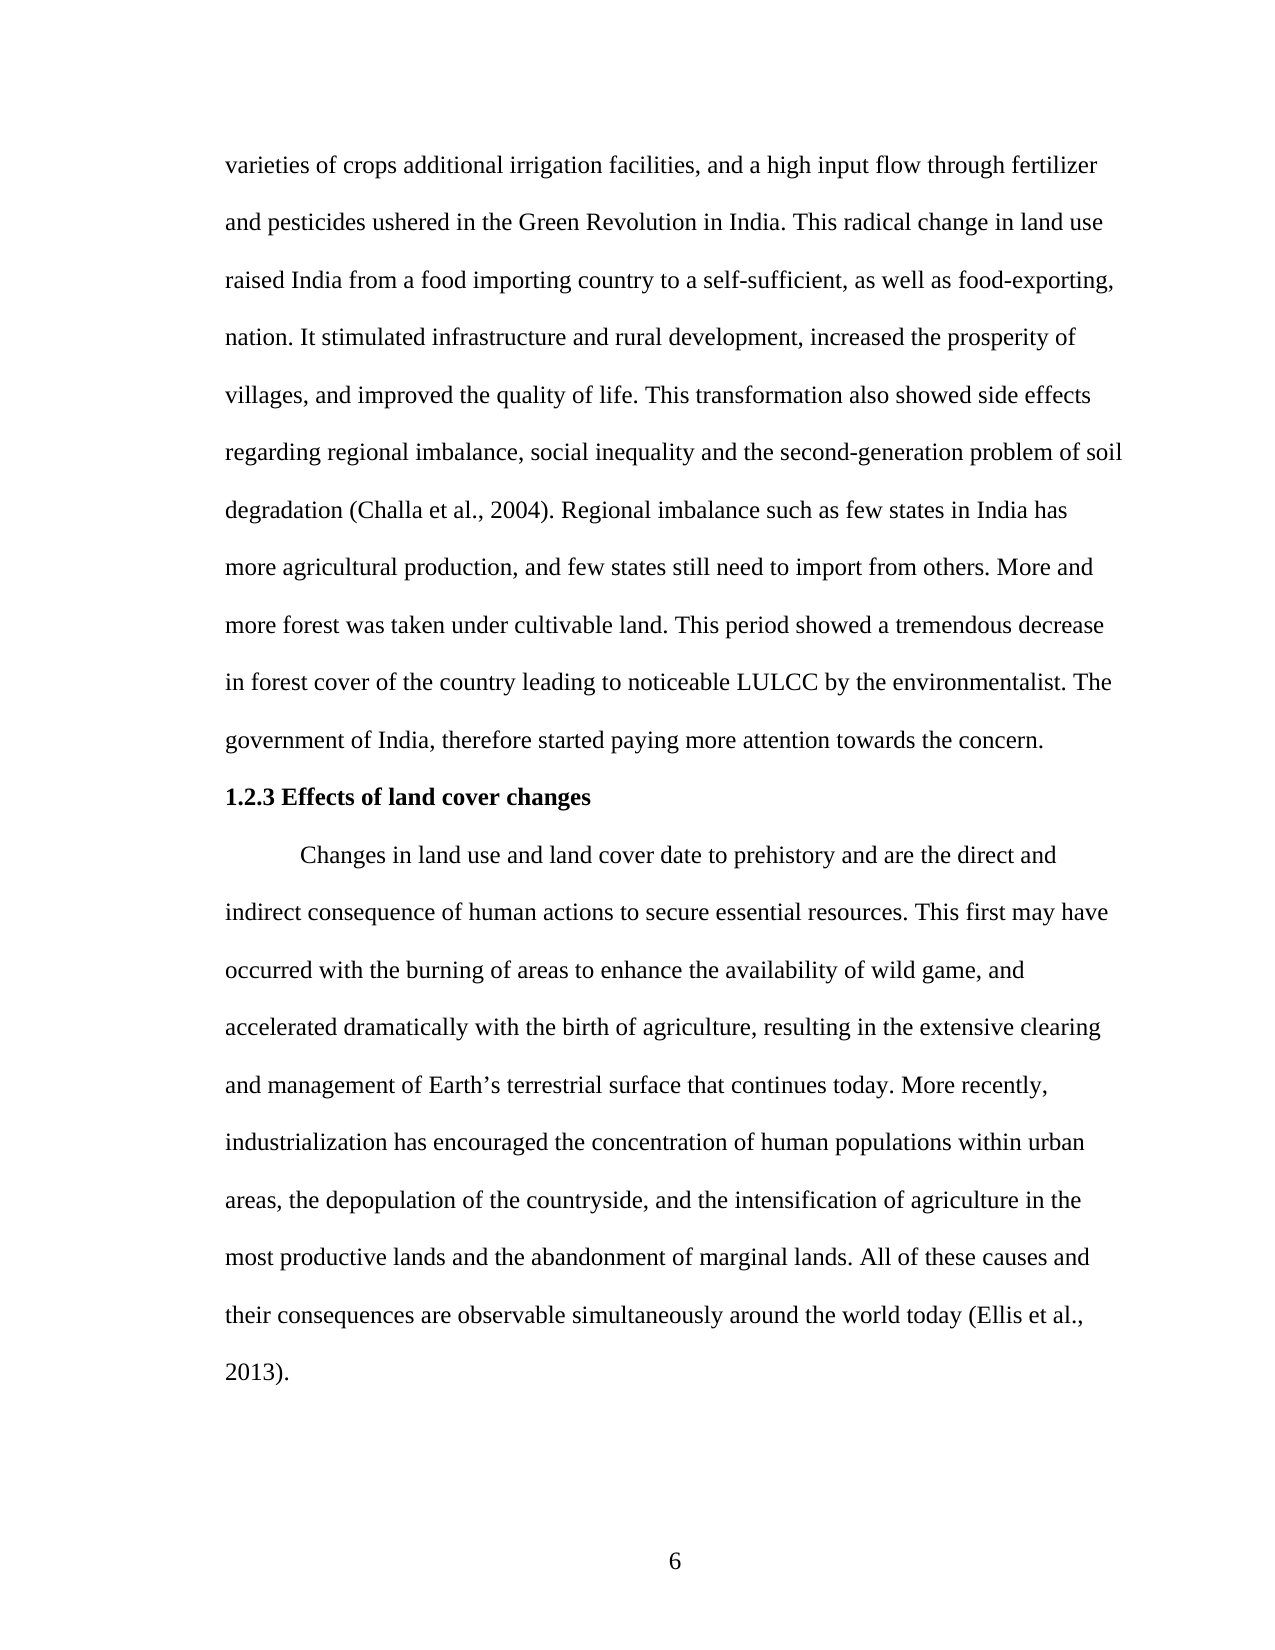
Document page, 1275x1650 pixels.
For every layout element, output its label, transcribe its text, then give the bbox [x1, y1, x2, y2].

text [225, 150, 1125, 754]
text Changes in land use and land cover date to prehistory and are the direct and indirect consequence of human actions to secure essential resources. This first may have occurred with the burning of areas to enhance the availability of wild game, and accelerated dramatically with the birth of agriculture, resulting in the extensive clearing and management of Earth’s terrestrial surface that continues today. More recently, industrialization has encouraged the concentration of human populations within urban areas, the depopulation of the countryside, and the intensification of agriculture in the most productive lands and the abandonment of marginal lands. All of these causes and their consequences are observable simultaneously around the world today (Ellis et al., 2013). [225, 840, 1125, 1386]
text 1.2.3 Effects of land cover changes [225, 782, 1112, 811]
